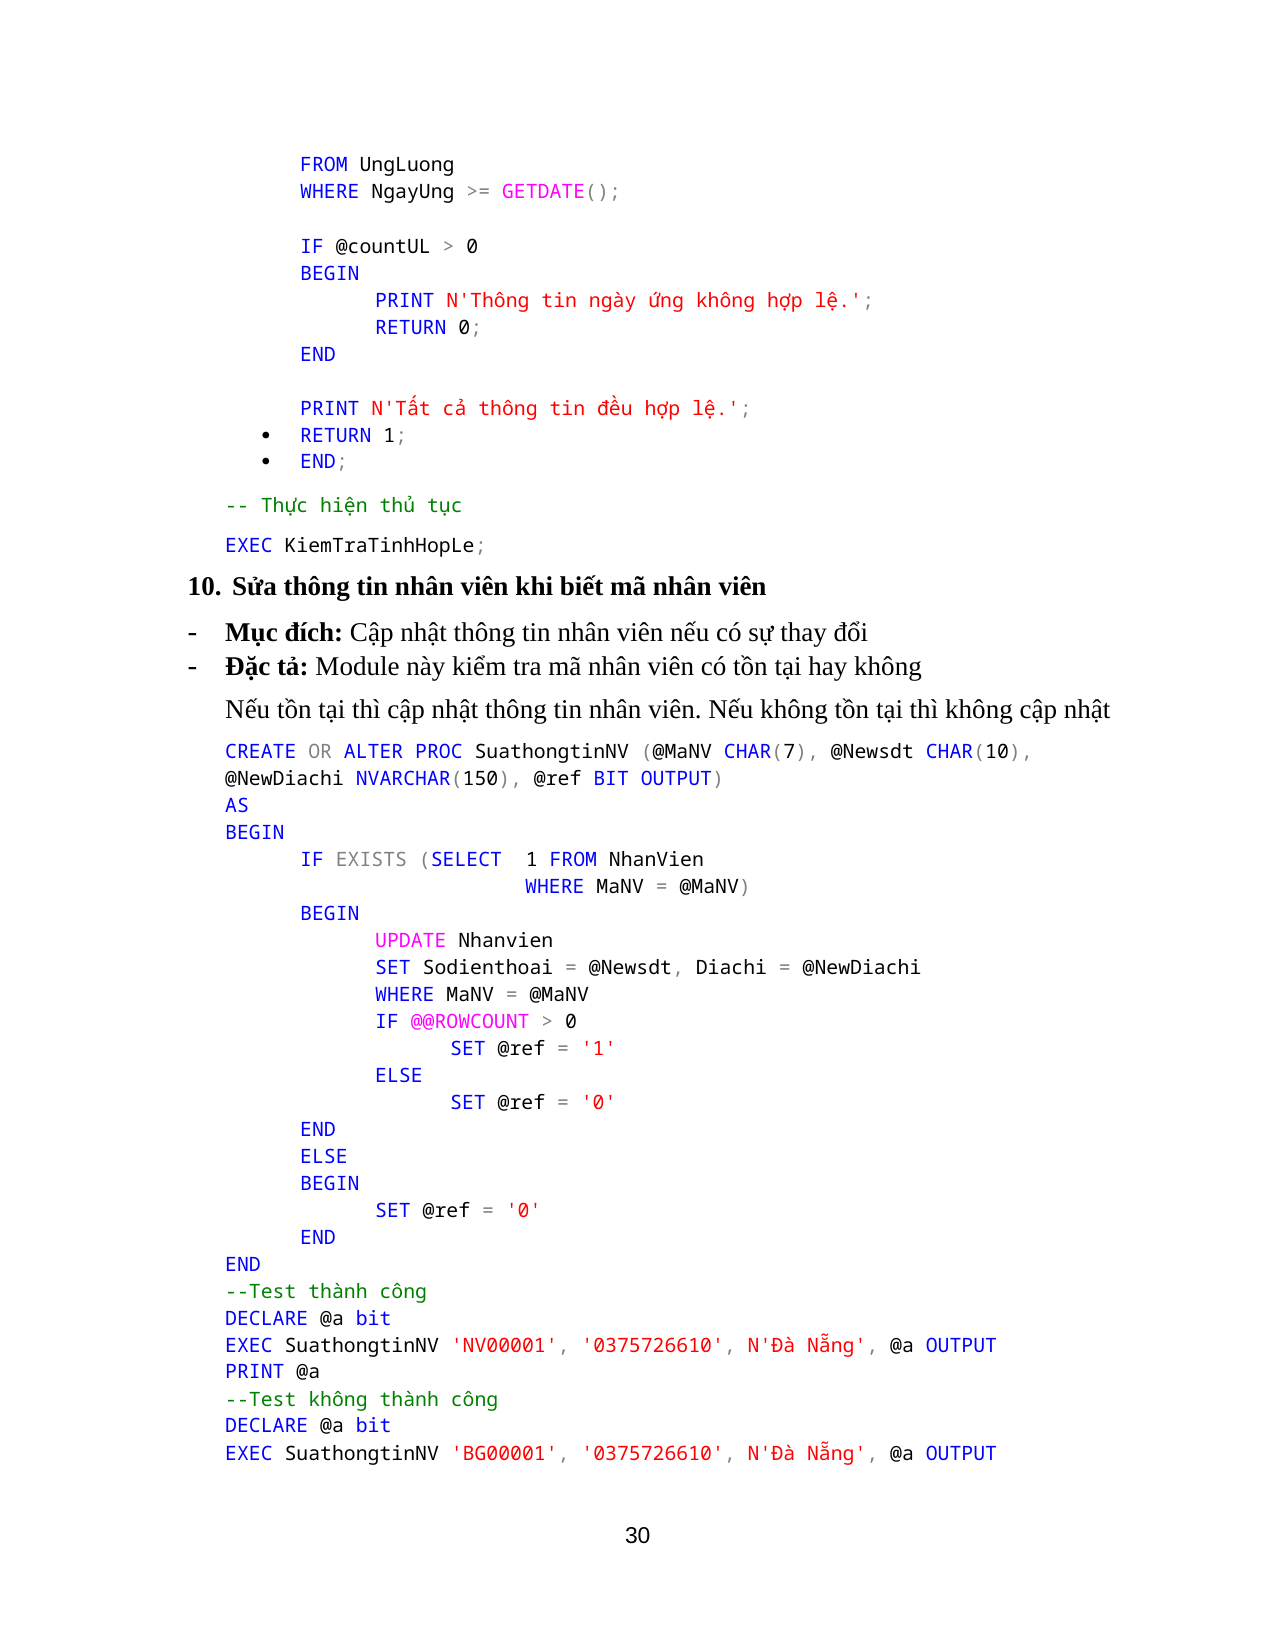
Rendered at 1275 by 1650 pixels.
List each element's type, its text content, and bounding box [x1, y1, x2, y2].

text Nếu tồn tại thì cập nhật thông tin nhân viên. Nếu không tồn tại thì không cập nhật [225, 694, 1125, 725]
text EXEC SuathongtinNV 'BG00001', '0375726610', N'Đà Nẵng', @a OUTPUT [225, 1439, 1125, 1466]
list PRINT N'Thông tin ngày ứng không hợp lệ.'; [300, 286, 1125, 313]
list Mục đích: Cập nhật thông tin nhân viên nếu có sự thay đổi [187, 614, 1125, 648]
text SET @ref = '0' [225, 1088, 1125, 1115]
text BEGIN [225, 818, 1125, 845]
text END [225, 1223, 1125, 1250]
text ELSE [225, 1061, 1125, 1088]
text SET @ref = '0' [225, 1196, 1125, 1223]
text CREATE OR ALTER PROC SuathongtinNV (@MaNV CHAR(7), @Newsdt CHAR(10), @NewDiachi NVARCHAR(150), @ref BIT OUTPUT) [225, 737, 1125, 791]
text IF @@ROWCOUNT > 0 [225, 1007, 1125, 1034]
text WHERE MaNV = @MaNV [225, 980, 1125, 1007]
text --Test thành công [225, 1277, 1125, 1304]
text PRINT @a [225, 1358, 1125, 1385]
list BEGIN [300, 259, 1125, 286]
list END [300, 340, 1125, 367]
list PRINT N'Tất cả thông tin đều hợp lệ.'; [300, 394, 1125, 421]
text -- Thực hiện thủ tục [150, 491, 1125, 518]
text EXEC KiemTraTinhHopLe; [150, 531, 1125, 558]
text SET Sodienthoai = @Newsdt, Diachi = @NewDiachi [225, 953, 1125, 980]
text ELSE [225, 1142, 1125, 1169]
text END [225, 1250, 1125, 1277]
list IF @countUL > 0 [300, 232, 1125, 259]
list FROM UngLuong [300, 150, 1125, 177]
list Đặc tả: Module này kiểm tra mã nhân viên có tồn tại hay không [187, 648, 1125, 681]
list END; [262, 448, 1125, 475]
list RETURN 0; [300, 313, 1125, 340]
text BEGIN [225, 1169, 1125, 1196]
text WHERE MaNV = @MaNV) [225, 872, 1125, 899]
text DECLARE @a bit [225, 1304, 1125, 1331]
text END [225, 1115, 1125, 1142]
text SET @ref = '1' [225, 1034, 1125, 1061]
text AS [225, 791, 1125, 818]
text IF EXISTS (SELECT 1 FROM NhanVien [225, 845, 1125, 872]
list RETURN 1; [262, 421, 1125, 448]
list Sửa thông tin nhân viên khi biết mã nhân viên [187, 570, 1125, 602]
text --Test không thành công [225, 1385, 1125, 1412]
text UPDATE Nhanvien [225, 926, 1125, 953]
text BEGIN [225, 899, 1125, 926]
list WHERE NgayUng >= GETDATE(); [300, 177, 1125, 204]
text DECLARE @a bit [225, 1412, 1125, 1439]
text EXEC SuathongtinNV 'NV00001', '0375726610', N'Đà Nẵng', @a OUTPUT [225, 1331, 1125, 1358]
